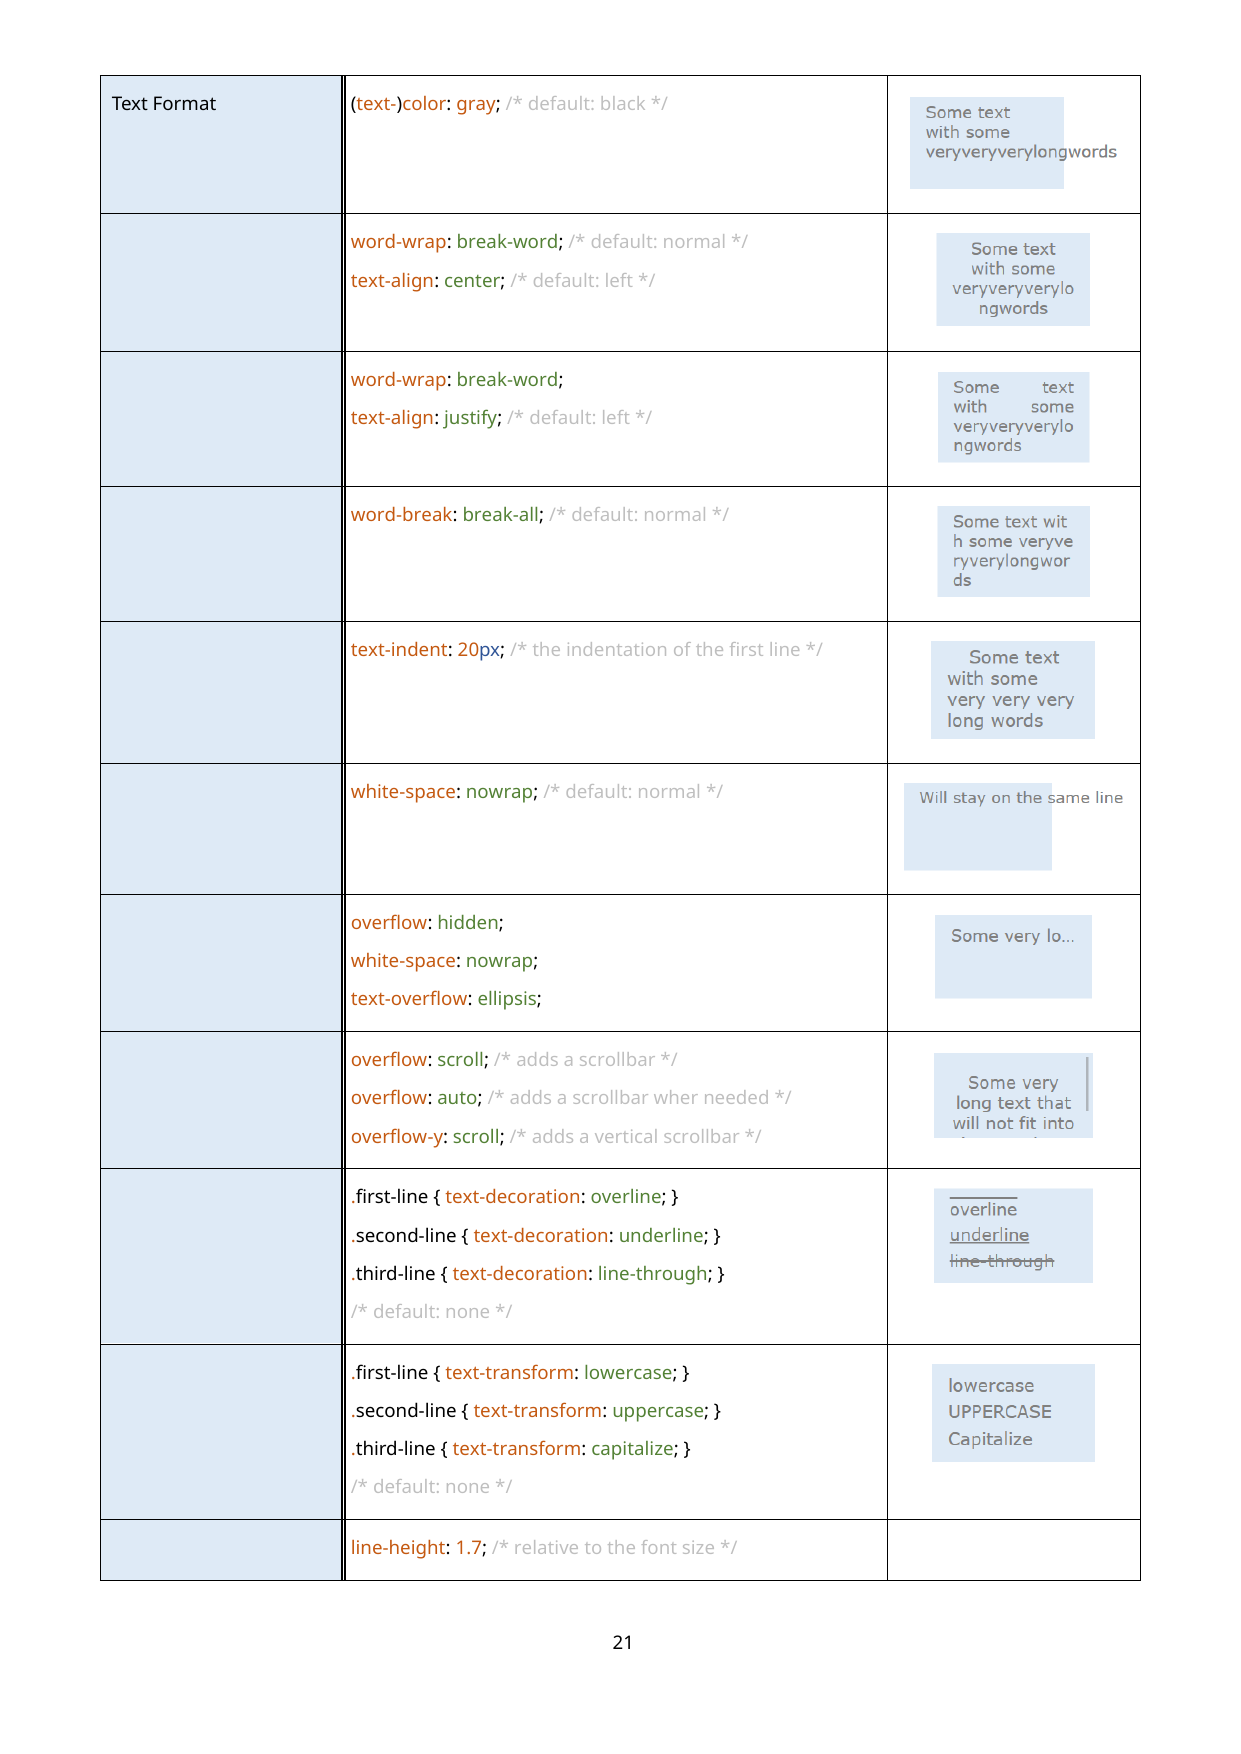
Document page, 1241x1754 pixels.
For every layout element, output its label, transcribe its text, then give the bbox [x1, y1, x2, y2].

table_cell [888, 1032, 1140, 1168]
picture [928, 1046, 1099, 1145]
table_cell .first-line { text-transform: lowercase; } .second-line { text-transform: uppercase; } .third-line { text-transform: capitalize; } /* default: none */ [346, 1345, 887, 1519]
picture [901, 778, 1126, 874]
table_cell [888, 352, 1140, 486]
picture [926, 1359, 1100, 1466]
table_cell overflow: scroll; /* adds a scrollbar */ overflow: auto; /* adds a scrollbar wher needed */ overflow-y: scroll; /* adds a vertical scrollbar */ [346, 1032, 887, 1168]
picture [932, 228, 1094, 331]
picture [904, 90, 1122, 194]
table_cell (text-)color: gray; /* default: black */ [346, 76, 887, 213]
table_cell [101, 1520, 341, 1580]
picture [929, 1183, 1097, 1287]
table_cell [888, 487, 1140, 621]
table_cell .first-line { text-decoration: overline; } .second-line { text-decoration: underline; } .third-line { text-decoration: line-through; } /* default: none */ [346, 1169, 887, 1343]
table_cell word-break: break-all; /* default: normal */ [346, 487, 887, 621]
table_cell [101, 895, 341, 1031]
table_cell [101, 1169, 341, 1343]
picture [933, 366, 1094, 467]
table_cell [101, 622, 341, 763]
picture [929, 909, 1097, 1003]
table_cell [101, 214, 341, 351]
table_cell line-height: 1.7; /* relative to the font size */ [346, 1520, 887, 1580]
table_cell word-wrap: break-word; text-align: justify; /* default: left */ [346, 352, 887, 486]
table_cell [888, 895, 1140, 1031]
table_cell overflow: hidden; white-space: nowrap; text-overflow: ellipsis; [346, 895, 887, 1031]
picture [933, 501, 1094, 601]
table_cell [888, 214, 1140, 351]
table_cell white-space: nowrap; /* default: normal */ [346, 764, 887, 894]
table_cell Text Format [101, 76, 341, 213]
table_cell [101, 1345, 341, 1519]
table_cell [101, 352, 341, 486]
table_cell word-wrap: break-word; /* default: normal */ text-align: center; /* default: left */ [346, 214, 887, 351]
table_cell [888, 1169, 1140, 1343]
picture [926, 636, 1100, 743]
table_cell [888, 76, 1140, 213]
table_cell [888, 622, 1140, 763]
table_cell [888, 1520, 1140, 1580]
table_cell [101, 1032, 341, 1168]
table_cell [888, 1345, 1140, 1519]
table_cell text-indent: 20px; /* the indentation of the first line */ [346, 622, 887, 763]
table_cell [101, 764, 341, 894]
table_cell [101, 487, 341, 621]
table_cell [888, 764, 1140, 894]
